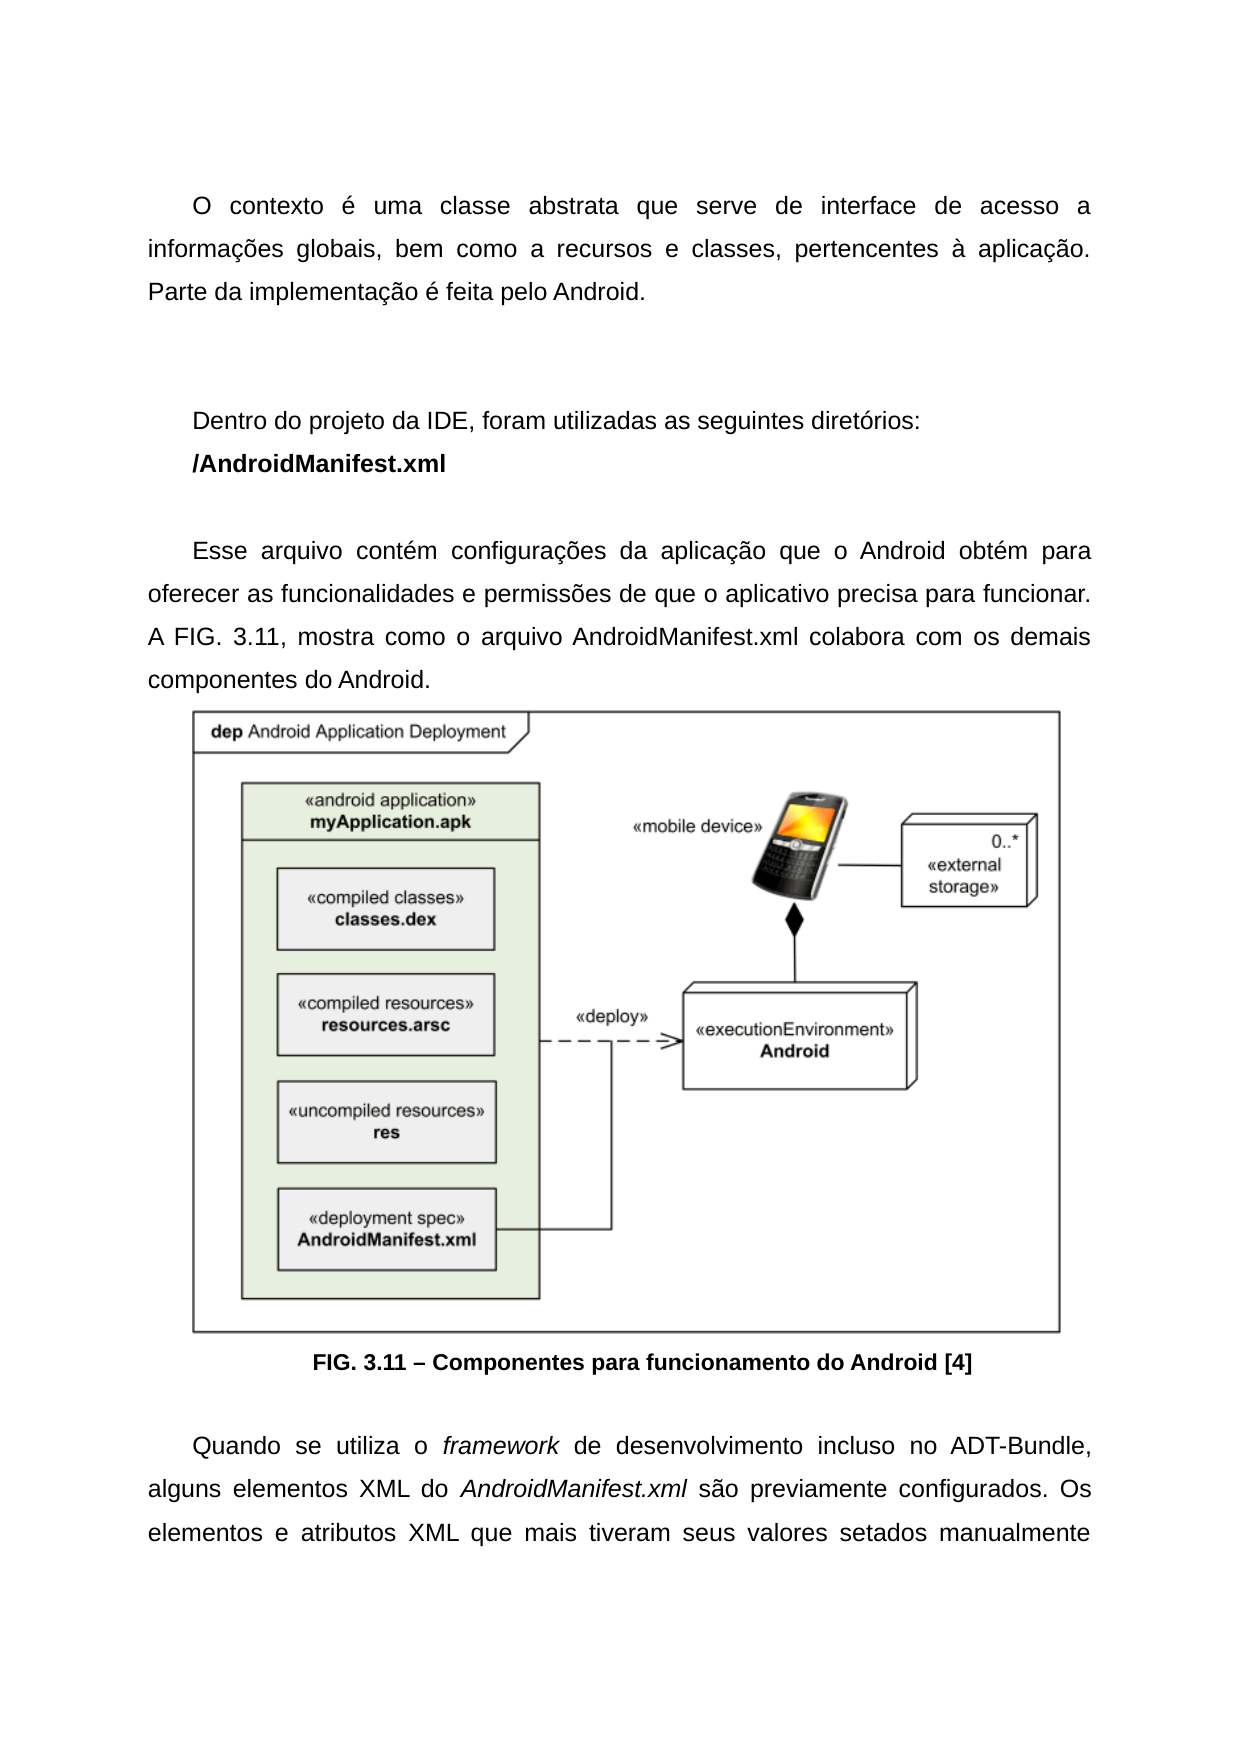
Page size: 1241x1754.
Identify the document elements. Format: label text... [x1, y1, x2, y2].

text Dentro do projeto da IDE, foram utilizadas as seguintes diretórios: [148, 406, 1092, 435]
text O contexto é uma classe abstrata que serve de interface de acesso a informações globais, bem como a recursos e classes, pertencentes à aplicação. Parte da implementação é feita pelo Android. [148, 191, 1092, 306]
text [148, 1431, 1092, 1546]
picture [192, 708, 1062, 1335]
text FIG. 3.13 – Componentes para funcionamento do Android [148, 1349, 1092, 1375]
text /AndroidManifest.xml [148, 449, 1092, 478]
